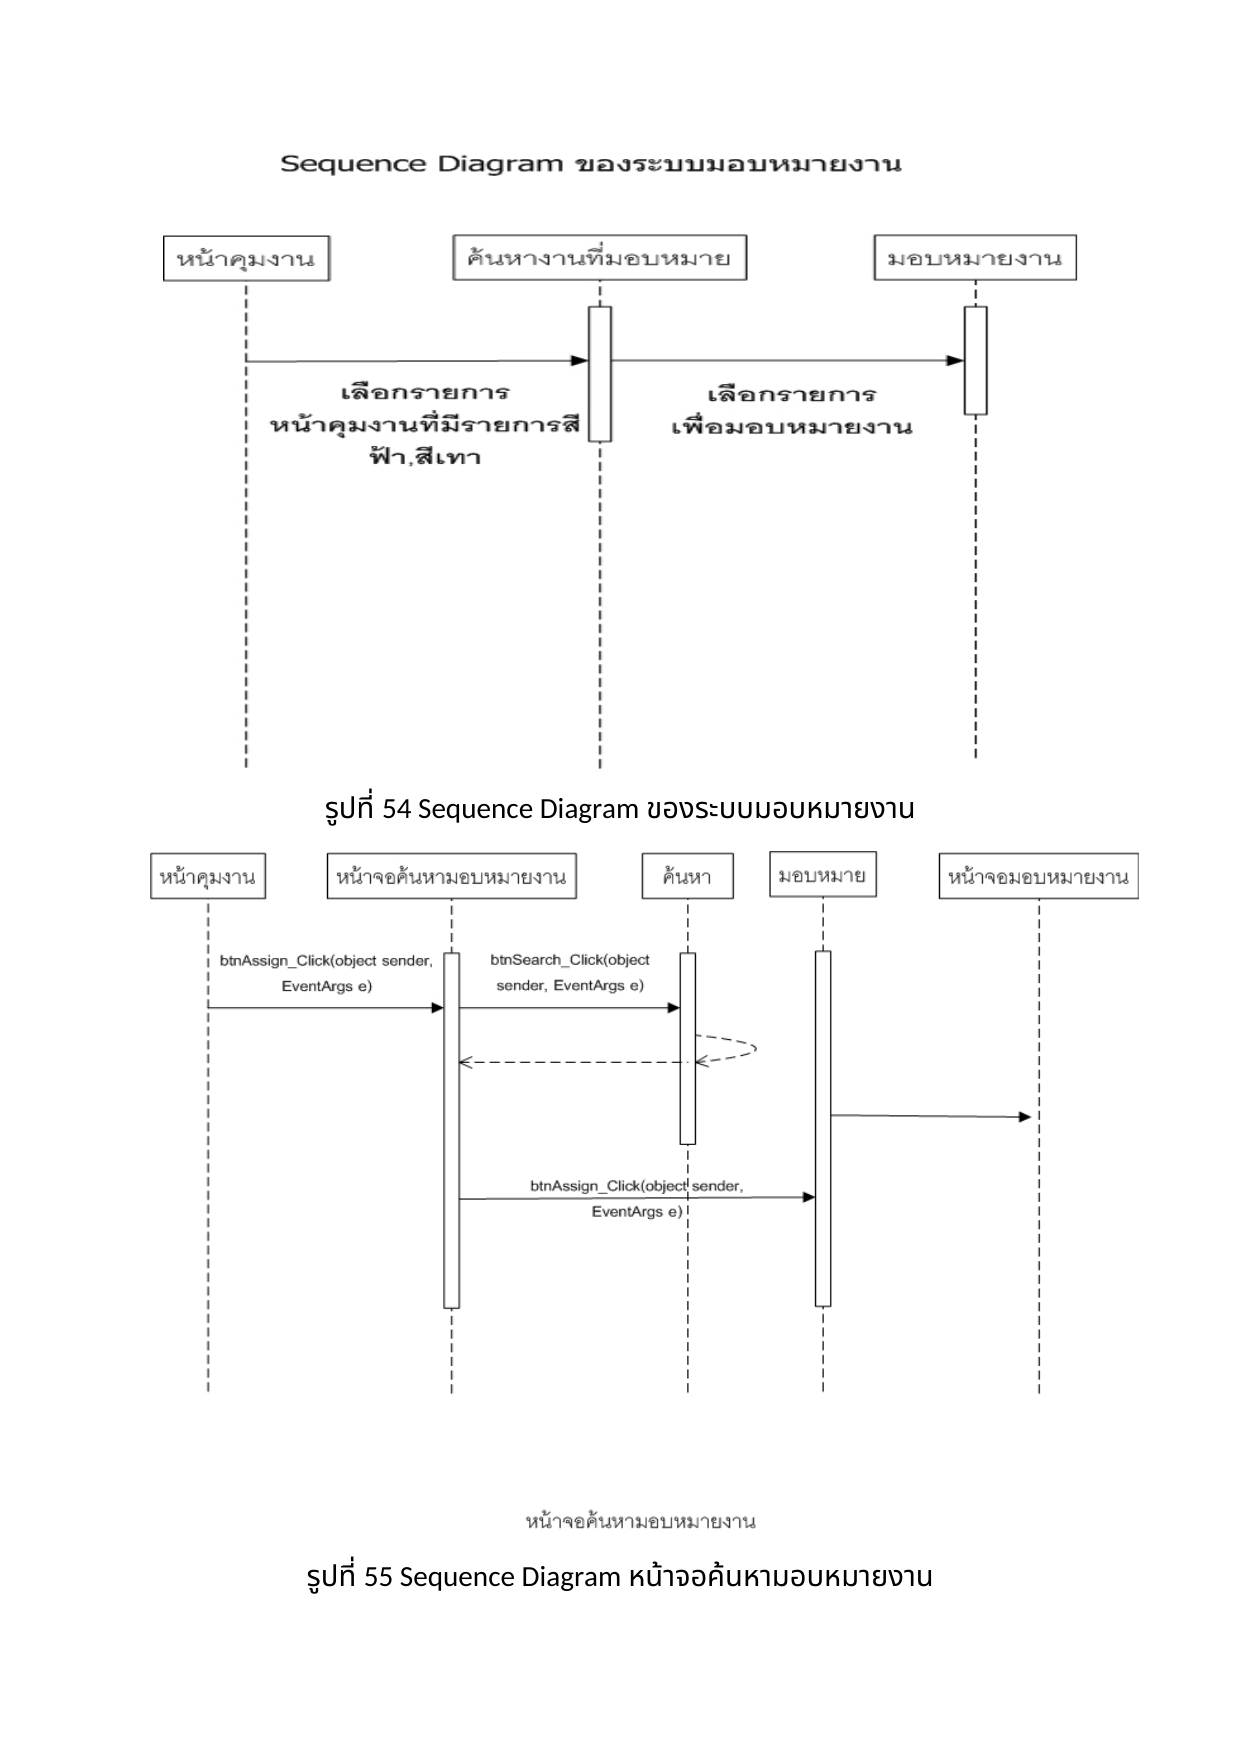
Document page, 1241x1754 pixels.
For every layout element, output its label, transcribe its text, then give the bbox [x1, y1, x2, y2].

text รูปที่ 55 Sequence Diagram หน้าจอค้นหามอบหมายงาน [150, 1555, 1090, 1599]
picture [163, 150, 1078, 769]
picture [150, 851, 1139, 1537]
text รูปที่ 54 Sequence Diagram ของระบบมอบหมายงาน [150, 788, 1090, 832]
